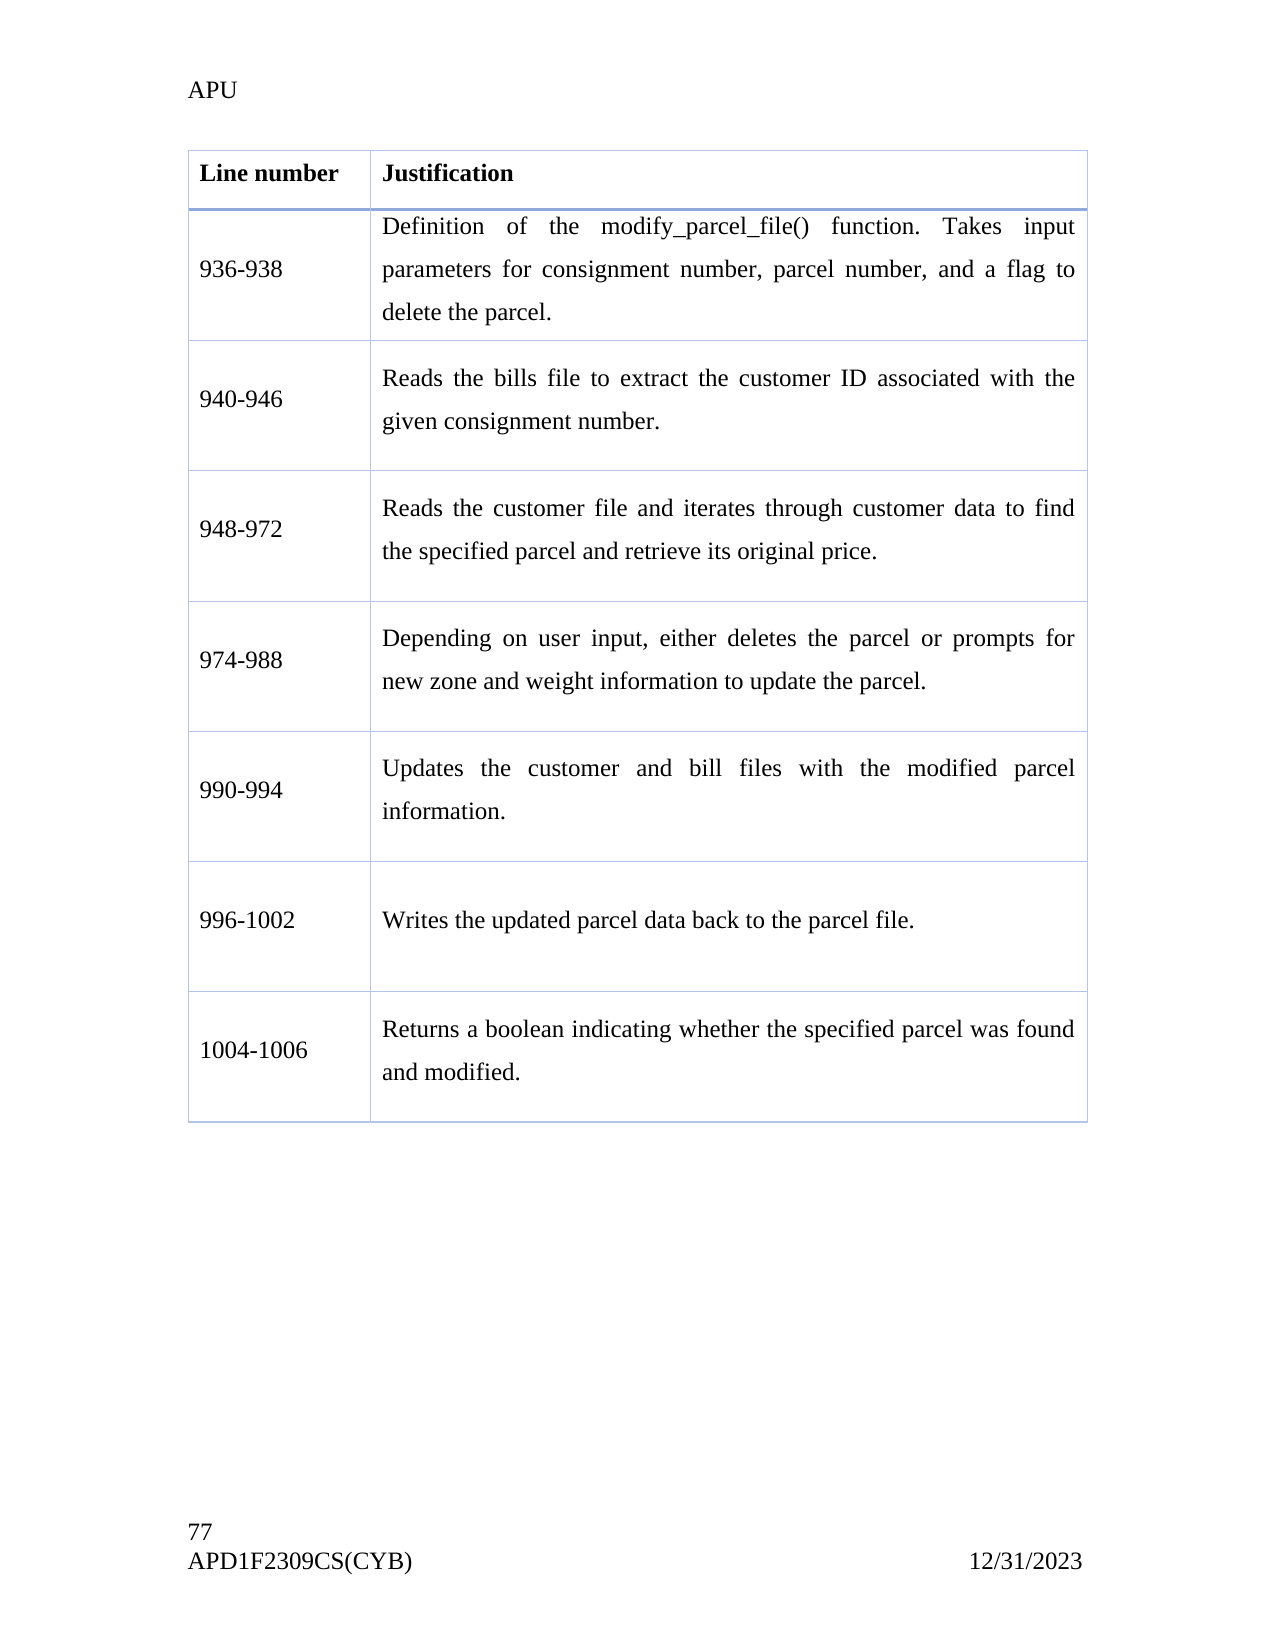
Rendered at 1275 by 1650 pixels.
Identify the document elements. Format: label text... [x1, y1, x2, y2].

table_cell 940-946 [189, 341, 370, 470]
table_header Justification [371, 151, 1087, 208]
table_cell Reads the bills file to extract the customer ID associated with the given consignment number. [371, 341, 1087, 470]
table_cell 1004-1006 [189, 992, 370, 1121]
table_cell Definition of the modify_parcel_file() function. Takes input parameters for consignment number, parcel number, and a flag to delete the parcel. [371, 211, 1087, 340]
table_cell Reads the customer file and iterates through customer data to find the specified parcel and retrieve its original price. [371, 471, 1087, 601]
table_header Line number [189, 151, 370, 208]
table_cell Returns a boolean indicating whether the specified parcel was found and modified. [371, 992, 1087, 1121]
table_cell 990-994 [189, 732, 370, 861]
table_cell Updates the customer and bill files with the modified parcel information. [371, 732, 1087, 861]
table_cell 948-972 [189, 471, 370, 601]
table_cell 974-988 [189, 602, 370, 731]
table_cell 996-1002 [189, 862, 370, 991]
table_cell Writes the updated parcel data back to the parcel file. [371, 862, 1087, 991]
table_cell Depending on user input, either deletes the parcel or prompts for new zone and weight information to update the parcel. [371, 602, 1087, 731]
table_cell 936-938 [189, 211, 370, 340]
